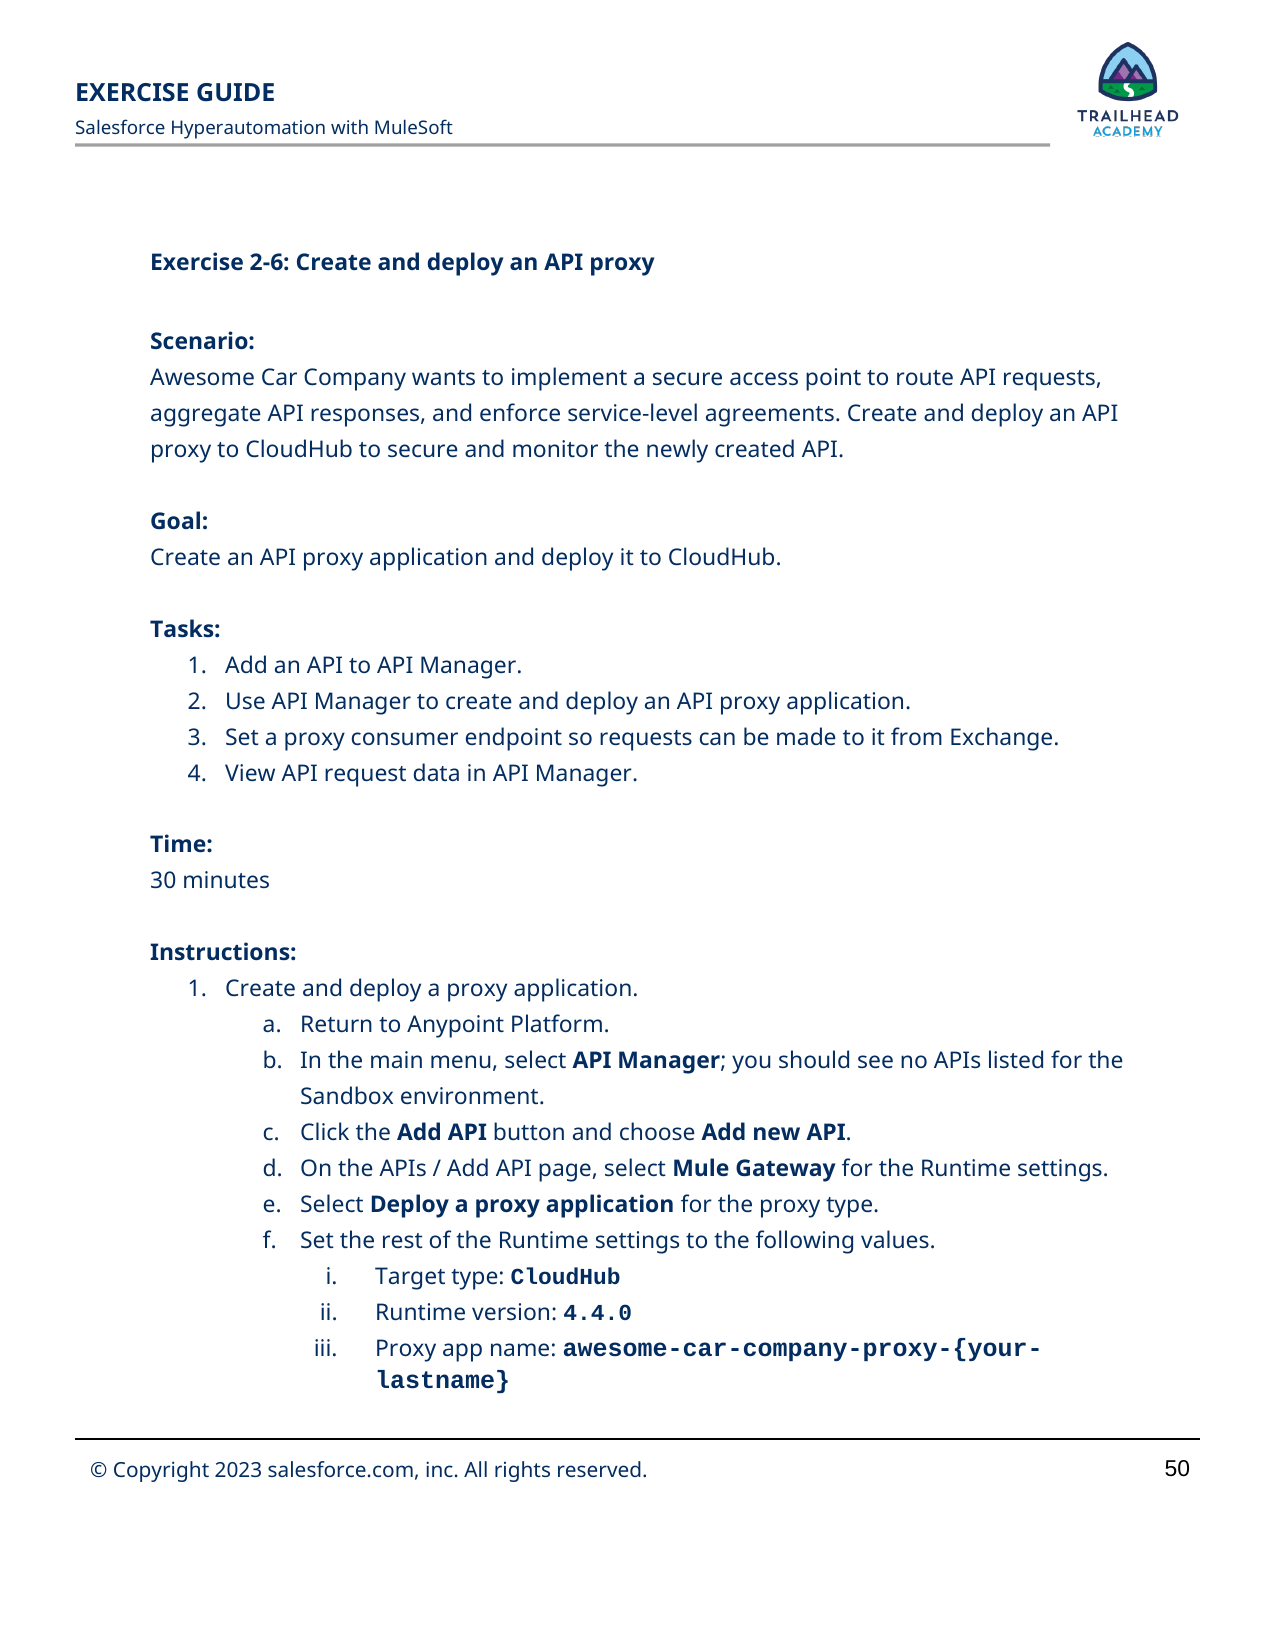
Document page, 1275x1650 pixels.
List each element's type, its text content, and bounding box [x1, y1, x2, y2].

list Set the rest of the Runtime settings to the following values. [262, 1224, 1125, 1255]
list Select Deploy a proxy application for the proxy type. [262, 1188, 1125, 1219]
text Awesome Car Company wants to implement a secure access point to route API requests, aggregate API responses, and enforce service-level agreements. Create and deploy an API proxy to CloudHub to secure and monitor the newly created API. [150, 361, 1125, 464]
list In the main menu, select API Manager; you should see no APIs listed for the Sandbox environment. [262, 1044, 1125, 1111]
list Set a proxy consumer endpoint so requests can be made to it from Exchange. [187, 721, 1125, 752]
subtitle Exercise 2-6: Create and deploy an API proxy [150, 246, 1125, 277]
text Goal: [150, 505, 1125, 536]
list Return to Anypoint Platform. [262, 1008, 1125, 1039]
list Runtime version: 4.4.0 [337, 1296, 1125, 1327]
list Target type: CloudHub [337, 1259, 1125, 1291]
list On the APIs / Add API page, select Mule Gateway for the Runtime settings. [262, 1152, 1125, 1183]
list Add an API to API Manager. [187, 649, 1125, 680]
list Use API Manager to create and deploy an API proxy application. [187, 684, 1125, 716]
list View API request data in API Manager. [187, 756, 1125, 788]
picture [1076, 41, 1179, 137]
list Create and deploy a proxy application. [187, 972, 1125, 1003]
text Instructions: [150, 936, 1125, 967]
text Time: [150, 828, 1125, 859]
list Click the Add API button and choose Add new API. [262, 1116, 1125, 1147]
text Create an API proxy application and deploy it to CloudHub. [150, 541, 1125, 572]
text Scenario: [150, 325, 1125, 356]
text Tasks: [150, 613, 1125, 644]
text 30 minutes [150, 864, 1125, 896]
list Proxy app name: awesome-car-company-proxy-{your-lastname} [337, 1332, 1125, 1396]
